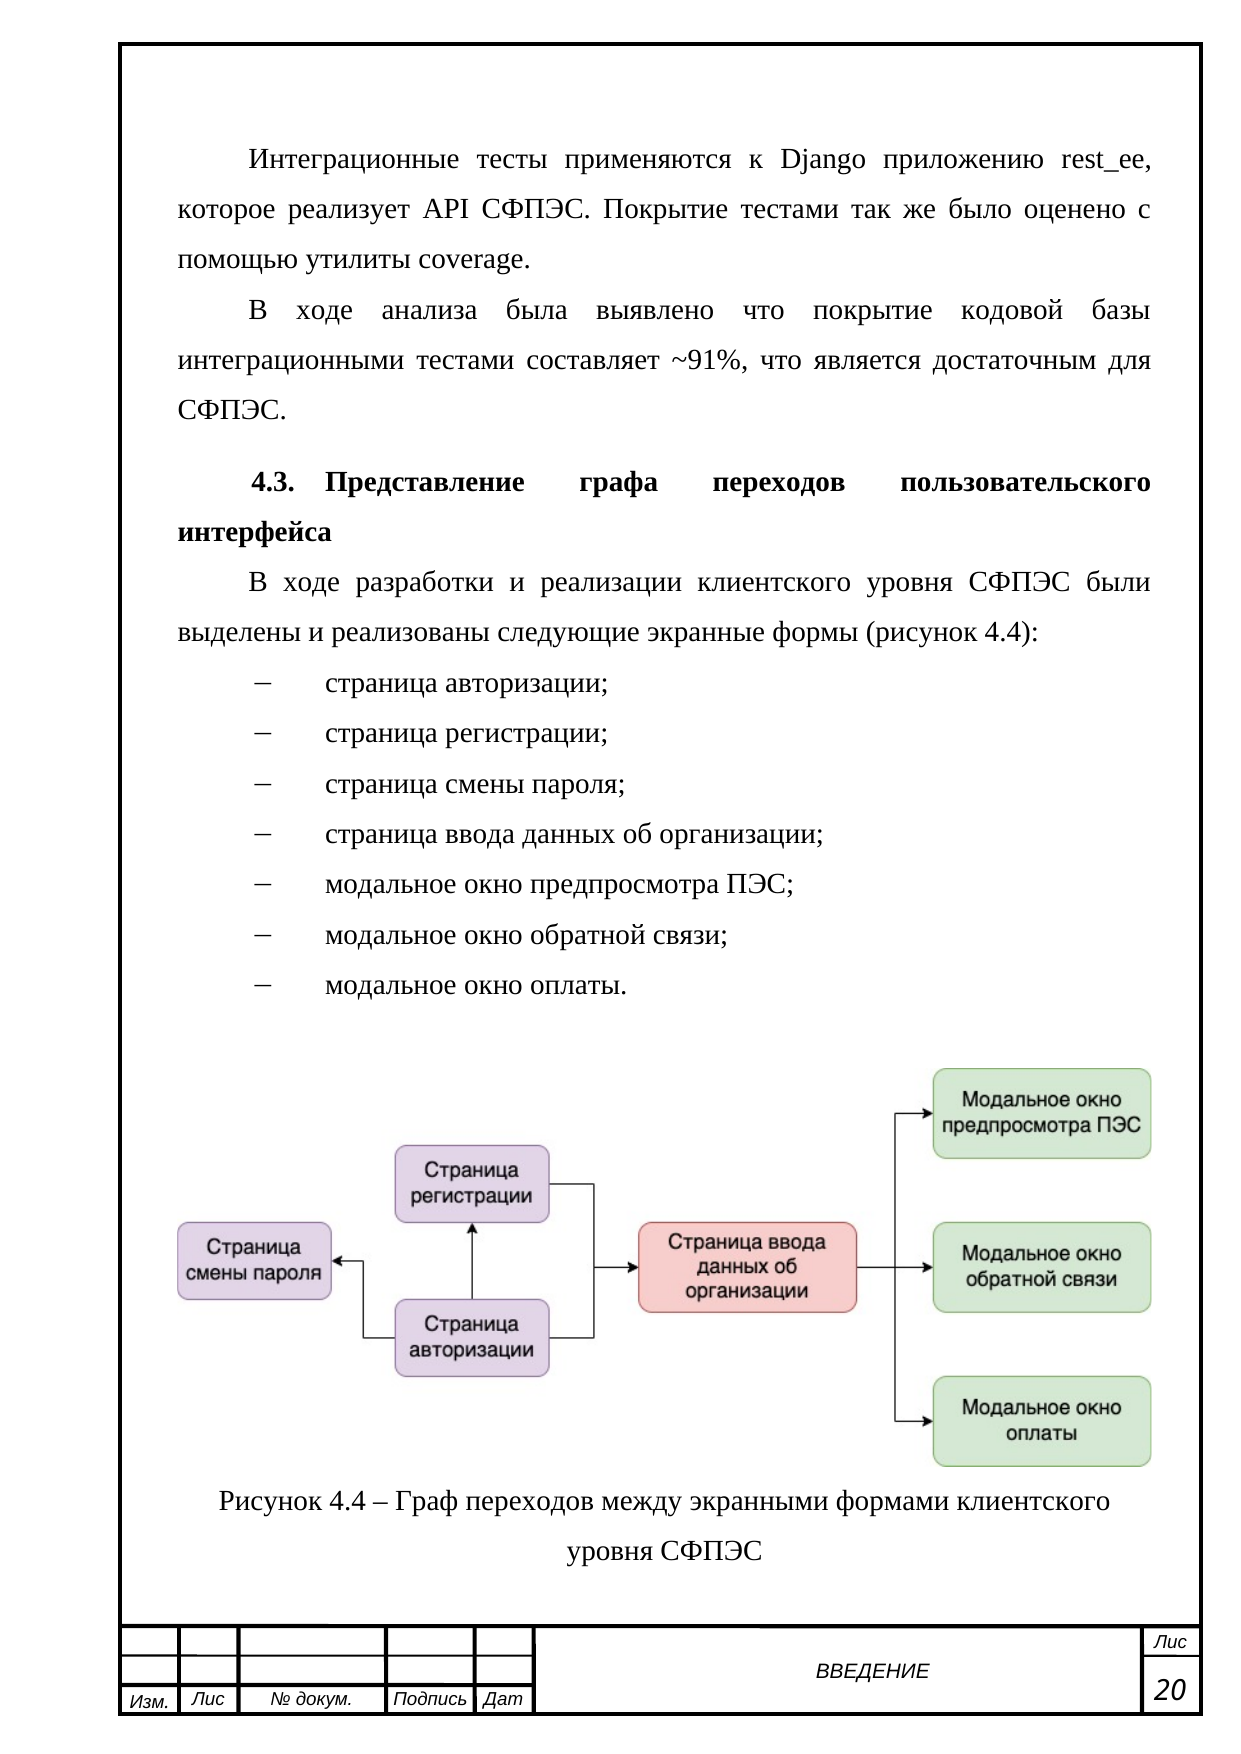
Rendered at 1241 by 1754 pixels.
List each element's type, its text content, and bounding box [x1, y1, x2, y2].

picture [177, 1068, 1152, 1467]
text Рисунок 4.4 – Граф переходов между экранными формами клиентского уровня СФПЭС [177, 1483, 1152, 1567]
text В ходе разработки и реализации клиентского уровня СФПЭС были выделены и реализованы следующие экранные формы (рисунок 4.4): [177, 564, 1152, 648]
text Интеграционные тесты применяются к Django приложению rest_ee, которое реализует API CФПЭС. Покрытие тестами так же было оценено с помощью утилиты coverage. [177, 141, 1152, 275]
list модальное окно предпросмотра ПЭС; [177, 867, 1152, 900]
list страница регистрации; [177, 715, 1152, 749]
list страница авторизации; [177, 665, 1152, 698]
list модальное окно обратной связи; [177, 917, 1152, 951]
text В ходе анализа была выявлено что покрытие кодовой базы интеграционными тестами составляет ~91%, что является достаточным для СФПЭС. [177, 292, 1152, 426]
list страница смены пароля; [177, 766, 1152, 799]
list страница ввода данных об организации; [177, 816, 1152, 850]
list модальное окно оплаты. [177, 967, 1152, 1001]
subtitle Представление графа переходов пользовательского интерфейса [177, 464, 1152, 547]
